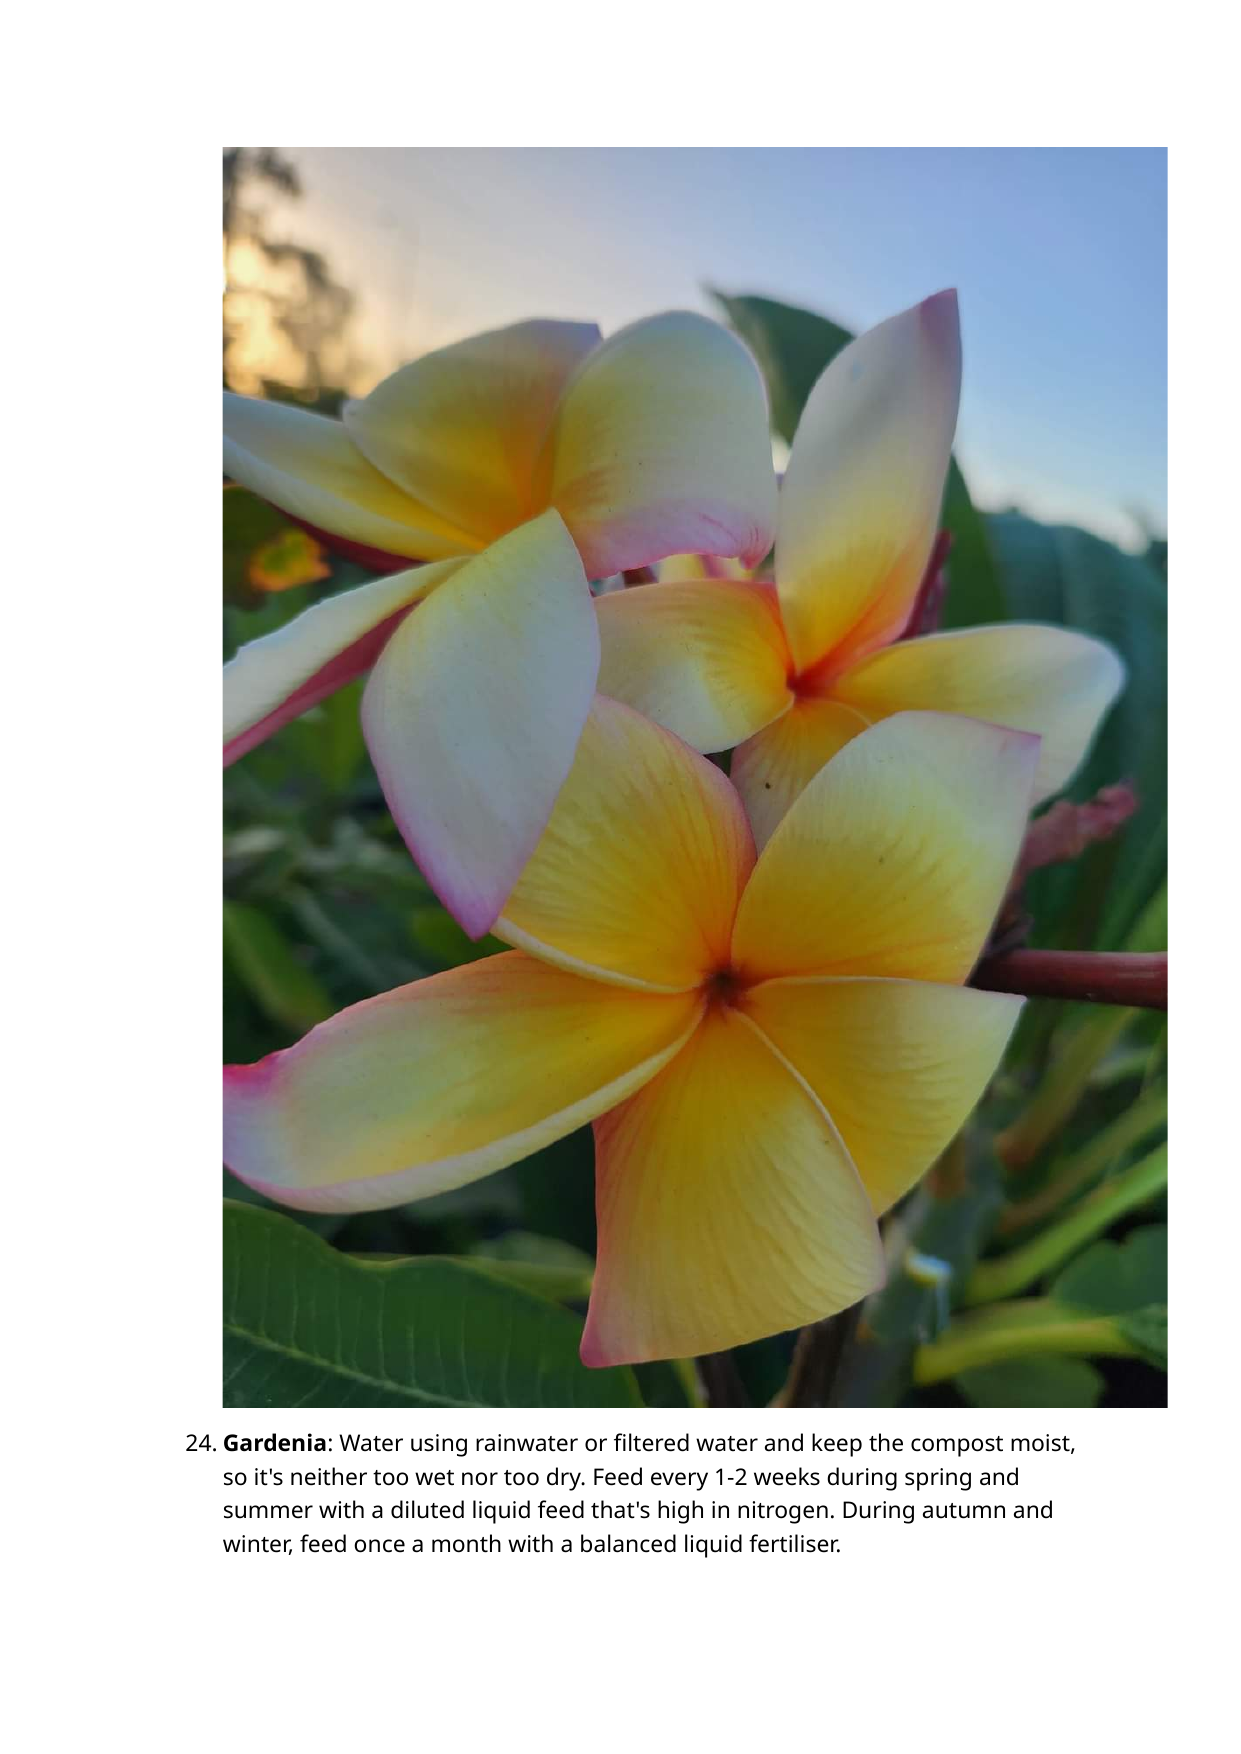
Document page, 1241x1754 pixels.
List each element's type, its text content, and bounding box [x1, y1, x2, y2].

list Gardenia: Water using rainwater or filtered water and keep the compost moist, so it's neither too wet nor too dry. Feed every 1-2 weeks during spring and summer with a diluted liquid feed that's high in nitrogen. During autumn and winter, feed once a month with a balanced liquid fertiliser. [185, 1427, 1093, 1559]
picture [222, 147, 1168, 1408]
